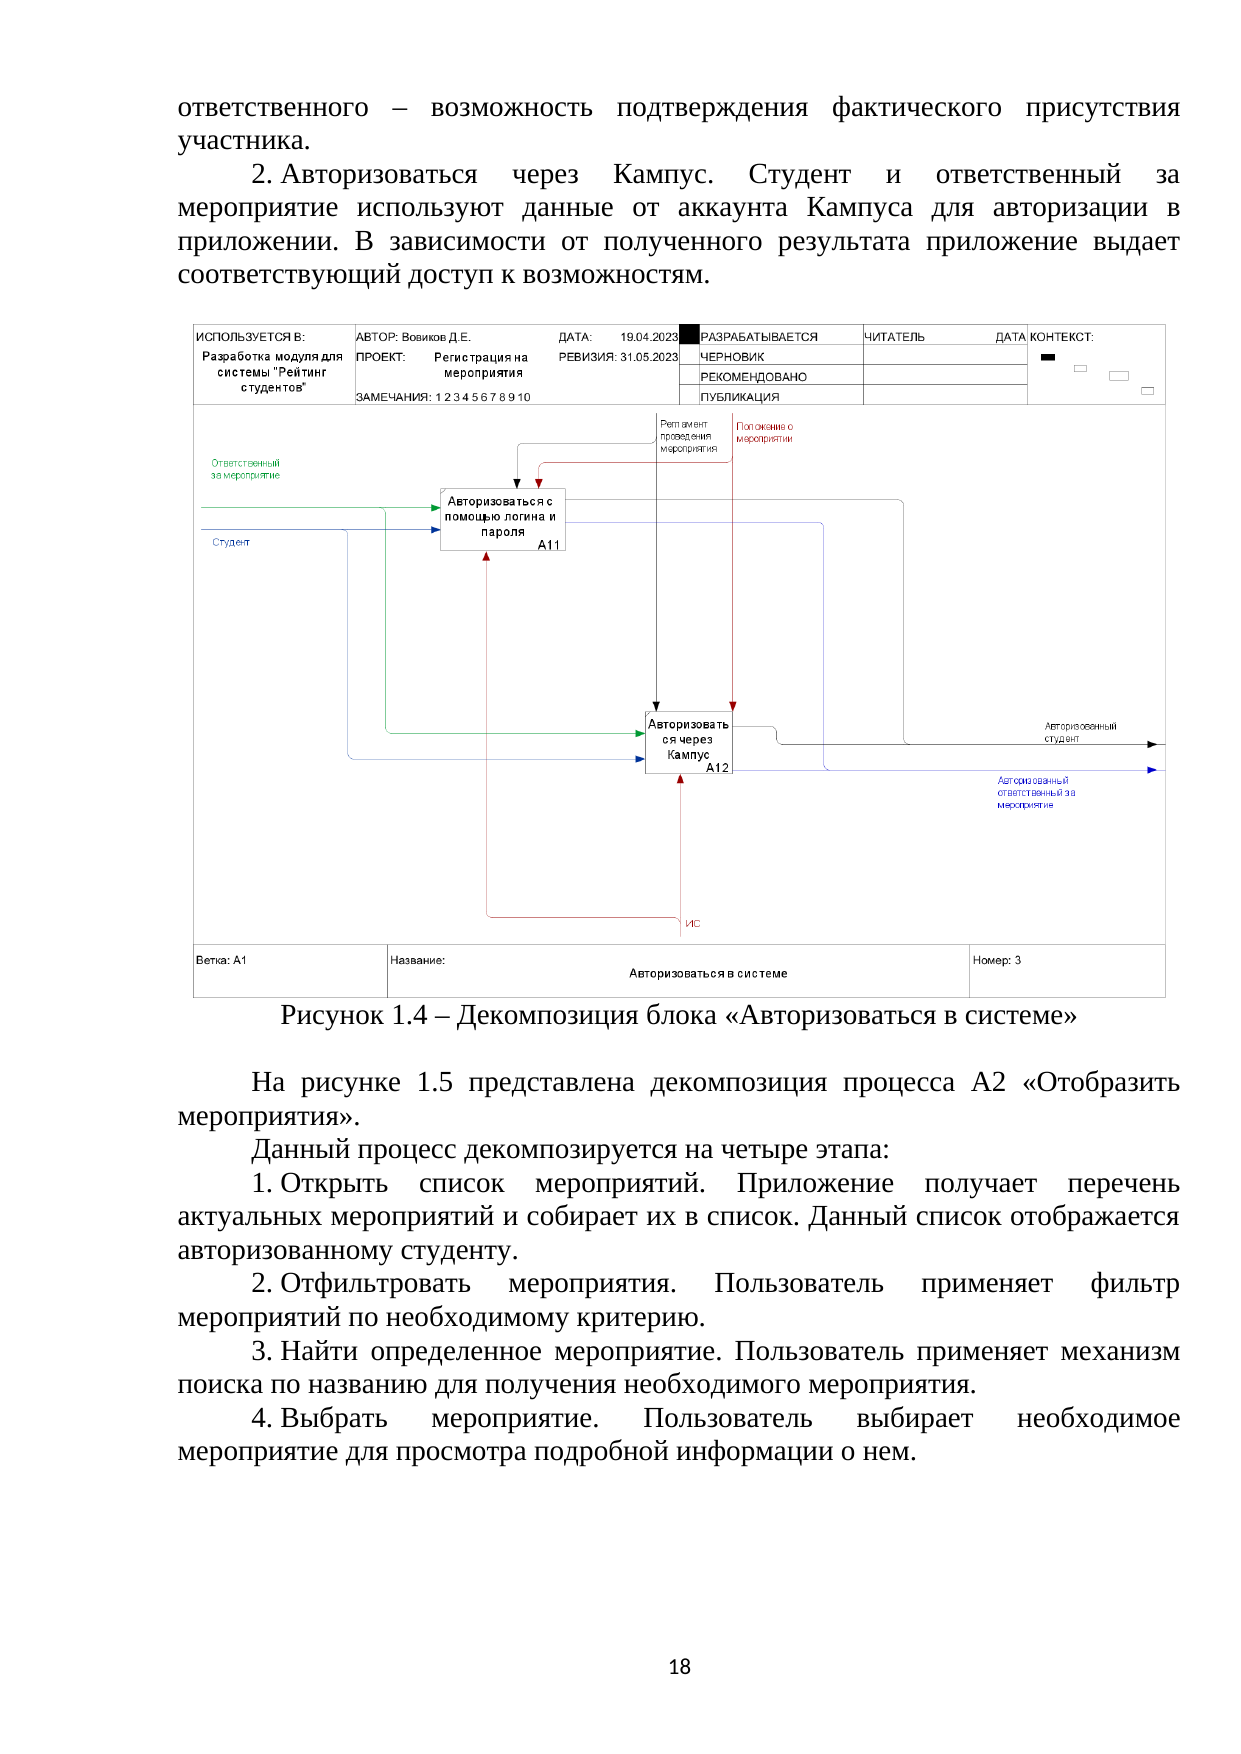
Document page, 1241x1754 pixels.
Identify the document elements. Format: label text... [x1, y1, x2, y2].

text Рисунок 1.4 – Декомпозиция блока «Авторизоваться в системе» [177, 997, 1181, 1031]
text Данный процесс декомпозируется на четыре этапа: [177, 1131, 1181, 1165]
list Выбрать мероприятие. Пользователь выбирает необходимое мероприятие для просмотра подробной информации о нем. [177, 1400, 1181, 1467]
list Авторизоваться через Кампус. Студент и ответственный за мероприятие используют данные от аккаунта Кампуса для авторизации в приложении. В зависимости от полученного результата приложение выдает соответствующий доступ к возможностям. [177, 156, 1181, 290]
text На рисунке 1.5 представлена декомпозиция процесса А2 «Отобразить мероприятия». [177, 1064, 1181, 1131]
list Открыть список мероприятий. Приложение получает перечень актуальных мероприятий и собирает их в список. Данный список отображается авторизованному студенту. [177, 1165, 1181, 1266]
list Отфильтровать мероприятия. Пользователь применяет фильтр мероприятий по необходимому критерию. [177, 1266, 1181, 1333]
list Найти определенное мероприятие. Пользователь применяет механизм поиска по названию для получения необходимого мероприятия. [177, 1333, 1181, 1400]
picture [192, 323, 1166, 998]
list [177, 89, 1181, 156]
